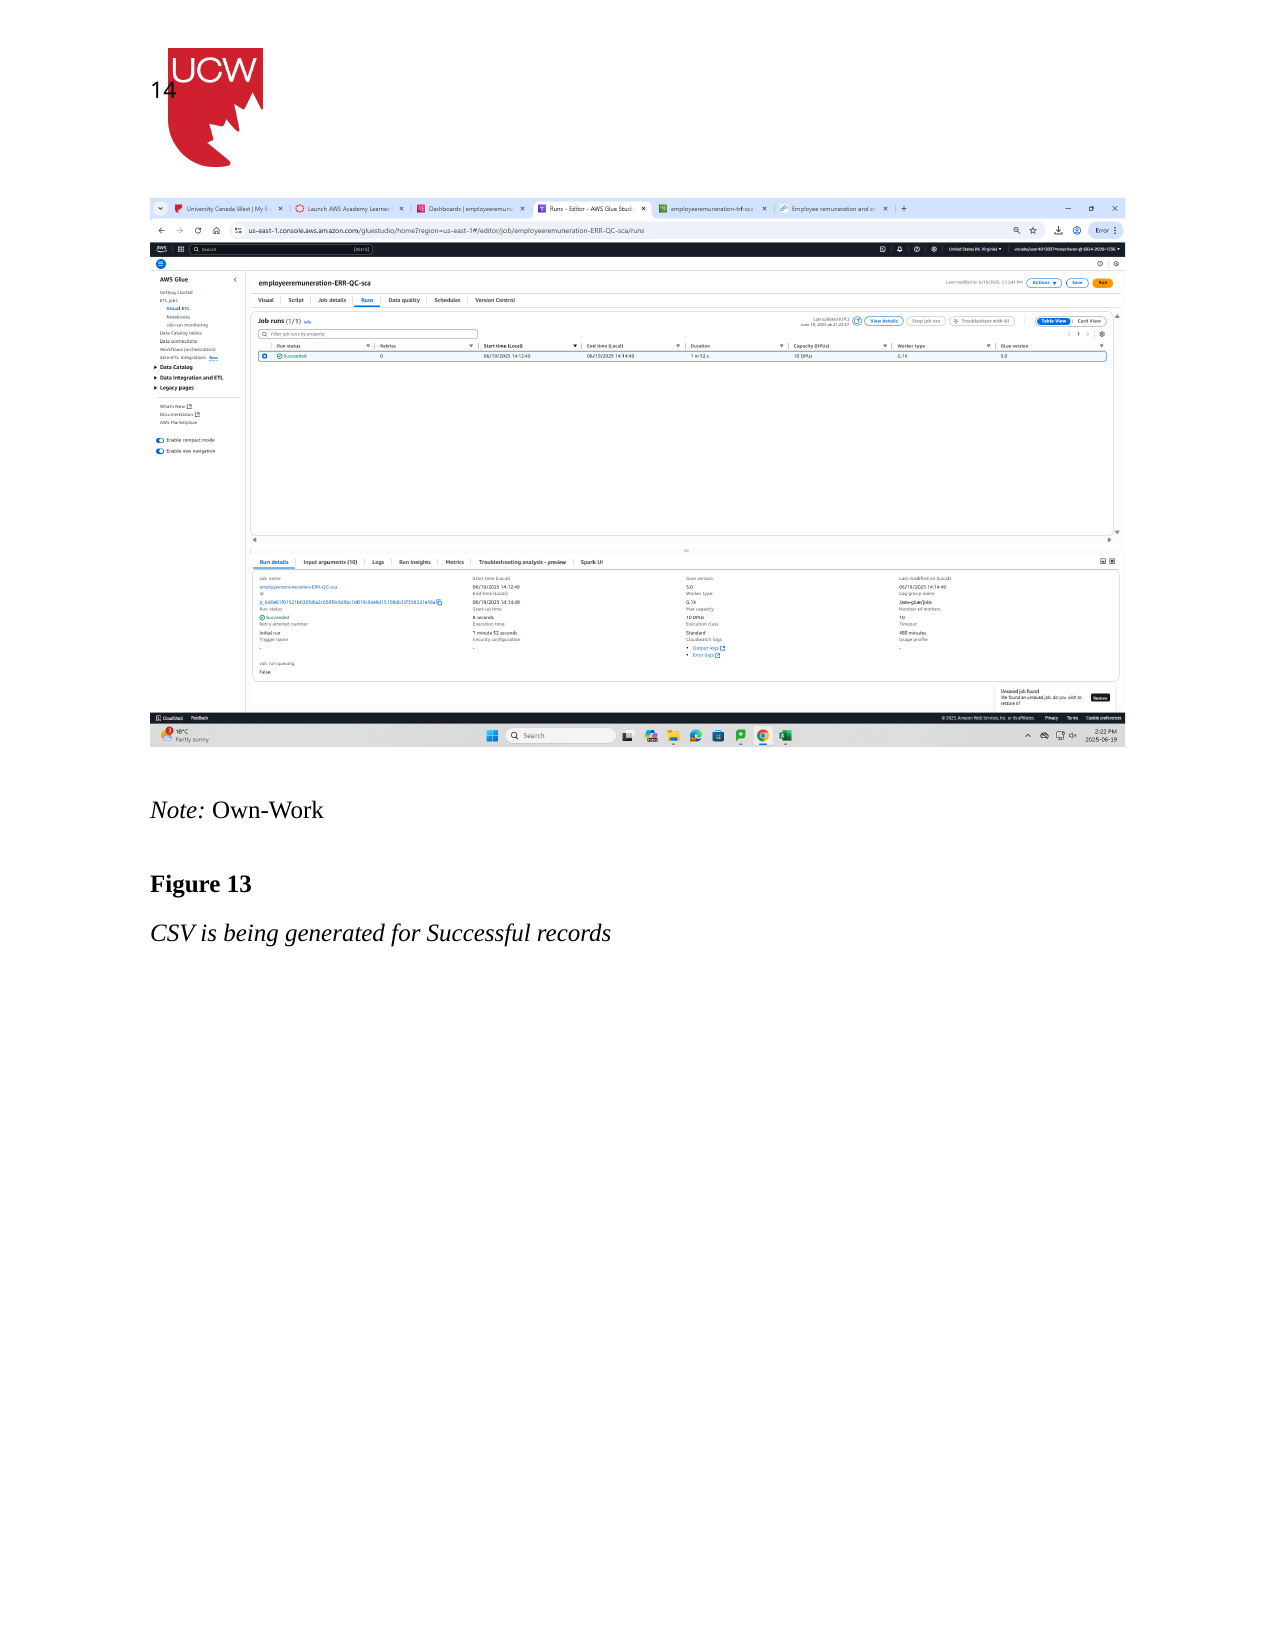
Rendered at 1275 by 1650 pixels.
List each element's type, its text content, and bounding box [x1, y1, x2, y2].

picture [150, 198, 1125, 747]
text Note: Own-Work [150, 795, 1125, 823]
text Figure 13 [150, 869, 1125, 898]
picture [156, 48, 275, 167]
text CSV is being generated for Successful records [150, 918, 1125, 947]
